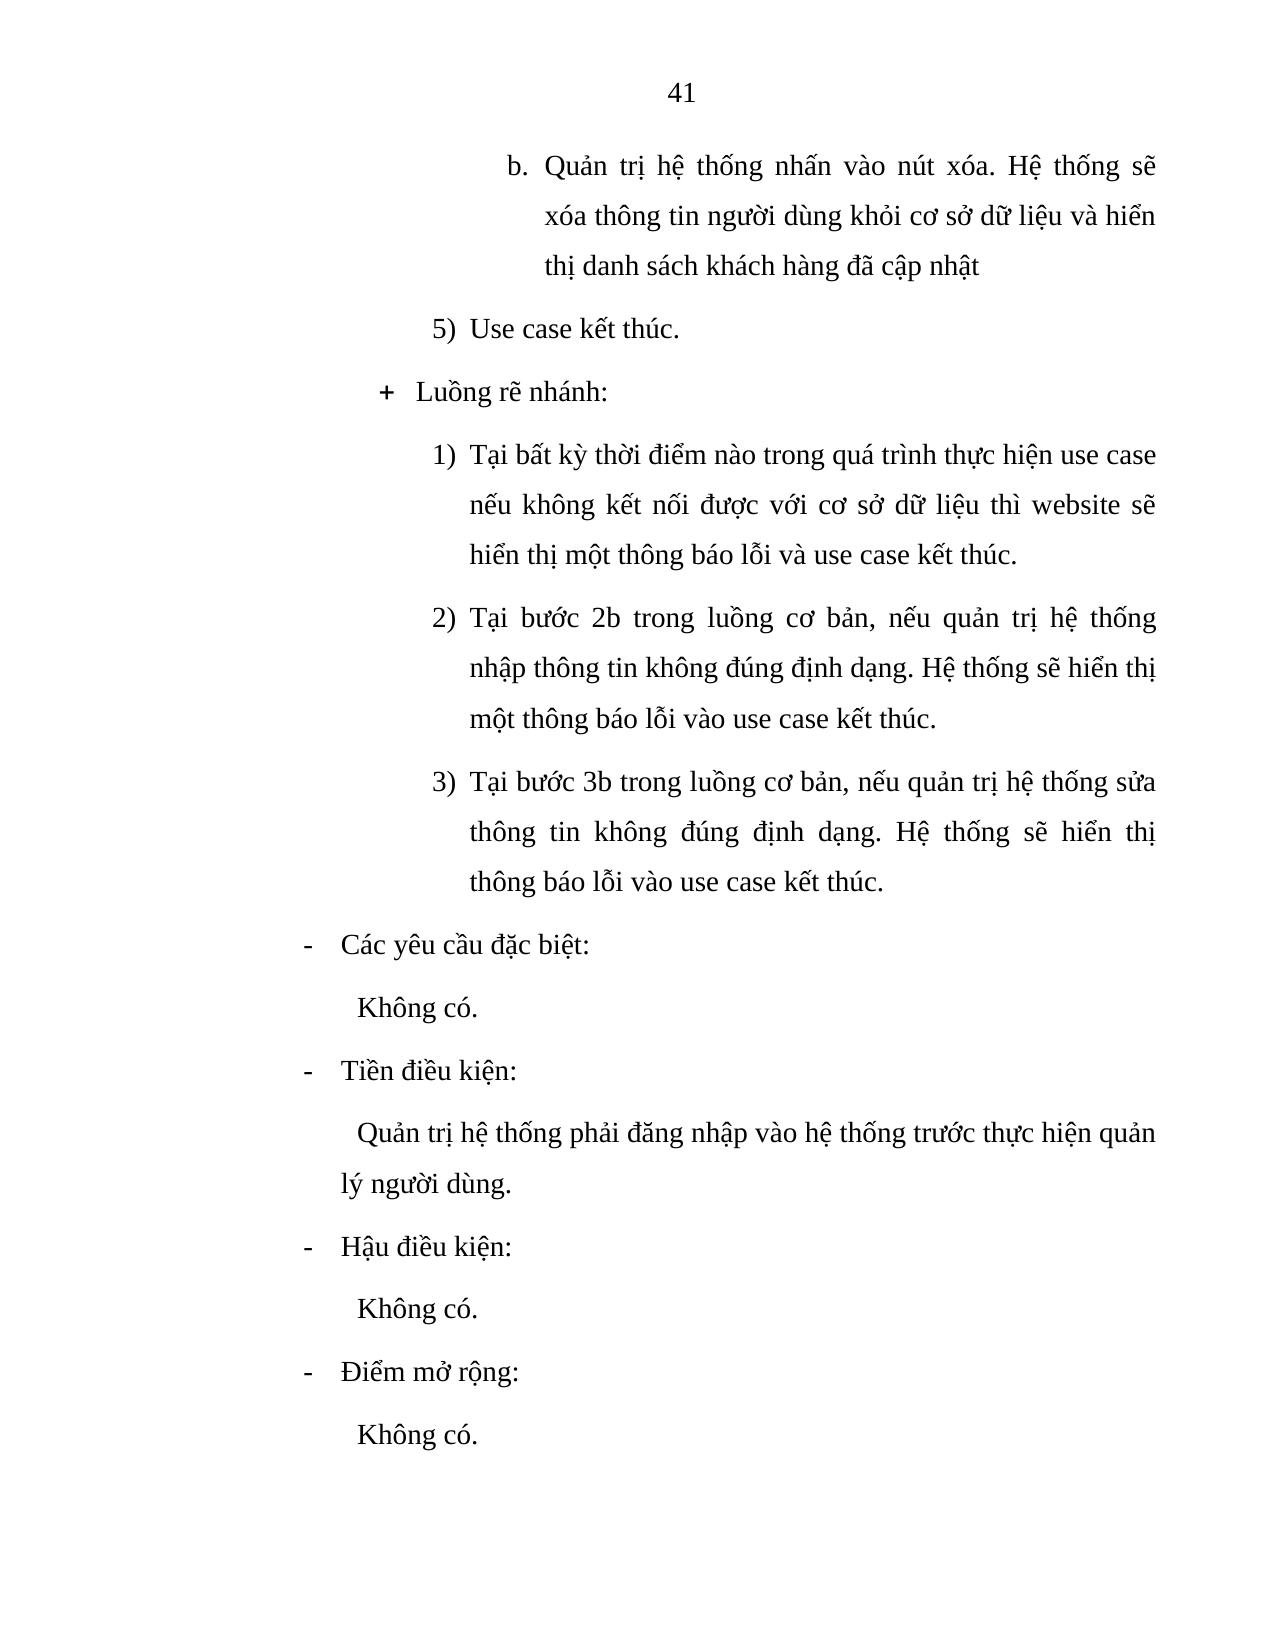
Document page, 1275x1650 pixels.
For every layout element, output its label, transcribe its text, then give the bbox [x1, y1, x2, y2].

list Tại bước 2b trong luồng cơ bản, nếu quản trị hệ thống nhập thông tin không đúng định dạng. Hệ thống sẽ hiển thị một thông báo lỗi vào use case kết thúc. [432, 600, 1157, 734]
list Luồng rẽ nhánh: [378, 374, 1157, 408]
text Không có. [357, 990, 1157, 1023]
list Hậu điều kiện: [303, 1229, 1157, 1262]
text Quản trị hệ thống phải đăng nhập vào hệ thống trước thực hiện quản lý người dùng. [341, 1116, 1157, 1199]
list Quản trị hệ thống nhấn vào nút xóa. Hệ thống sẽ xóa thông tin người dùng khỏi cơ sở dữ liệu và hiển thị danh sách khách hàng đã cập nhật [507, 148, 1157, 282]
text Không có. [341, 1417, 1157, 1451]
list Các yêu cầu đặc biệt: [303, 927, 1157, 961]
list Tại bước 3b trong luồng cơ bản, nếu quản trị hệ thống sửa thông tin không đúng định dạng. Hệ thống sẽ hiển thị thông báo lỗi vào use case kết thúc. [432, 764, 1157, 898]
list Use case kết thúc. [432, 311, 1157, 345]
list Điểm mở rộng: [303, 1354, 1157, 1388]
list Tiền điều kiện: [303, 1053, 1157, 1086]
list Tại bất kỳ thời điểm nào trong quá trình thực hiện use case nếu không kết nối được với cơ sở dữ liệu thì website sẽ hiển thị một thông báo lỗi và use case kết thúc. [432, 437, 1157, 571]
text Không có. [341, 1292, 1157, 1325]
